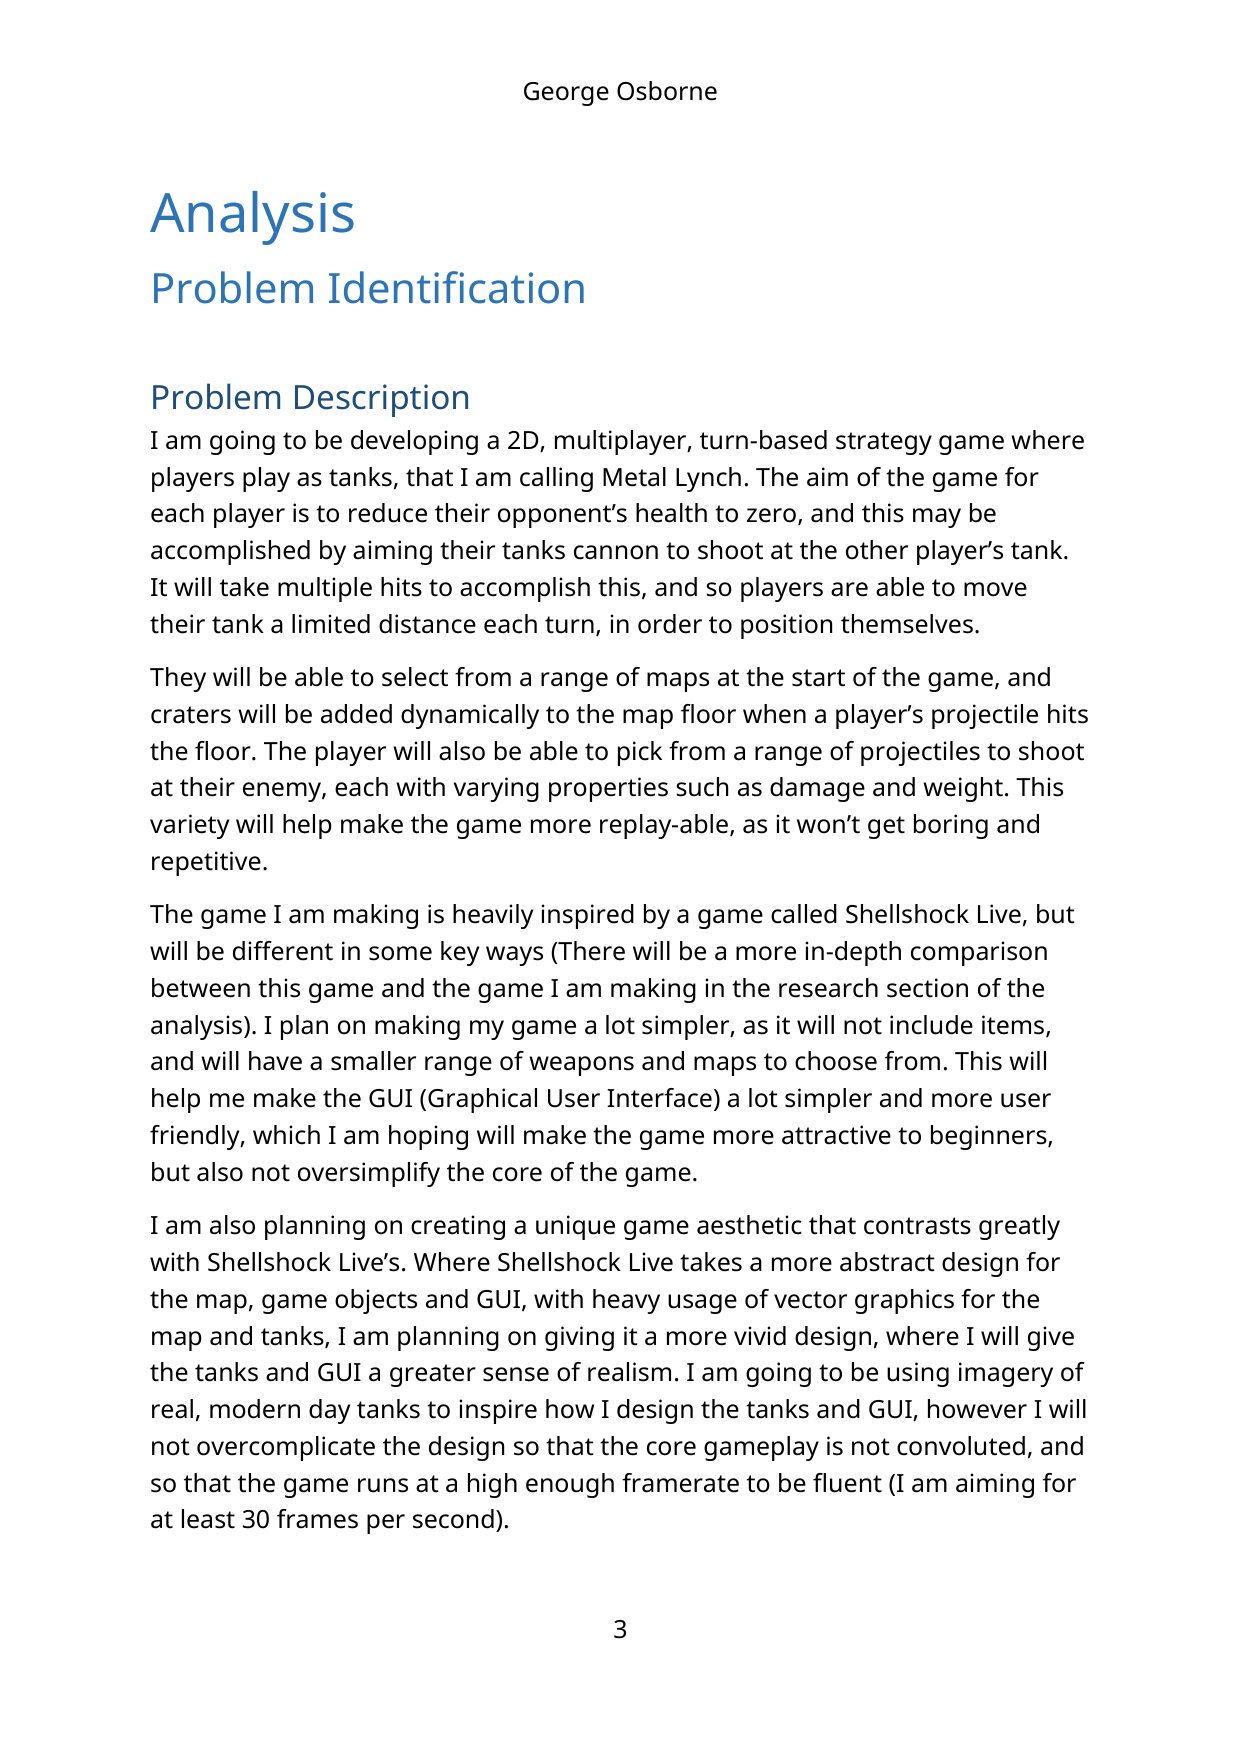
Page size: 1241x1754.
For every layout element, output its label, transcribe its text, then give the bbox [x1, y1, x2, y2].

text The game I am making is heavily inspired by a game called Shellshock Live, but will be different in some key ways (There will be a more in-depth comparison between this game and the game I am making in the research section of the analysis). I plan on making my game a lot simpler, as it will not include items, and will have a smaller range of weapons and maps to choose from. This will help me make the GUI (Graphical User Interface) a lot simpler and more user friendly, which I am hoping will make the game more attractive to beginners, but also not oversimplify the core of the game. [150, 897, 1090, 1188]
subtitle Problem Description [150, 373, 1090, 419]
text I am going to be developing a 2D, multiplayer, turn-based strategy game where players play as tanks, that I am calling Metal Lynch. The aim of the game for each player is to reduce their opponent’s health to zero, and this may be accomplished by aiming their tanks cannon to shoot at the other player’s tank. It will take multiple hits to accomplish this, and so players are able to move their tank a limited distance each turn, in order to position themselves. [150, 422, 1090, 640]
text They will be able to select from a range of maps at the start of the game, and craters will be added dynamically to the map floor when a player’s projectile hits the floor. The player will also be able to pick from a range of projectiles to shoot at their enemy, each with varying properties such as damage and weight. This variety will help make the game more replay-able, as it won’t get boring and repetitive. [150, 660, 1090, 878]
subtitle Problem Identification [150, 259, 1090, 316]
subtitle Analysis [150, 175, 1090, 249]
text I am also planning on creating a unique game aesthetic that contrasts greatly with Shellshock Live’s. Where Shellshock Live takes a more abstract design for the map, game objects and GUI, with heavy usage of vector graphics for the map and tanks, I am planning on giving it a more vivid design, where I will give the tanks and GUI a greater sense of realism. I am going to be using imagery of real, modern day tanks to inspire how I design the tanks and GUI, however I will not overcomplicate the design so that the core gameplay is not convoluted, and so that the game runs at a high enough framerate to be fluent (I am aiming for at least 30 frames per second). [150, 1208, 1090, 1536]
